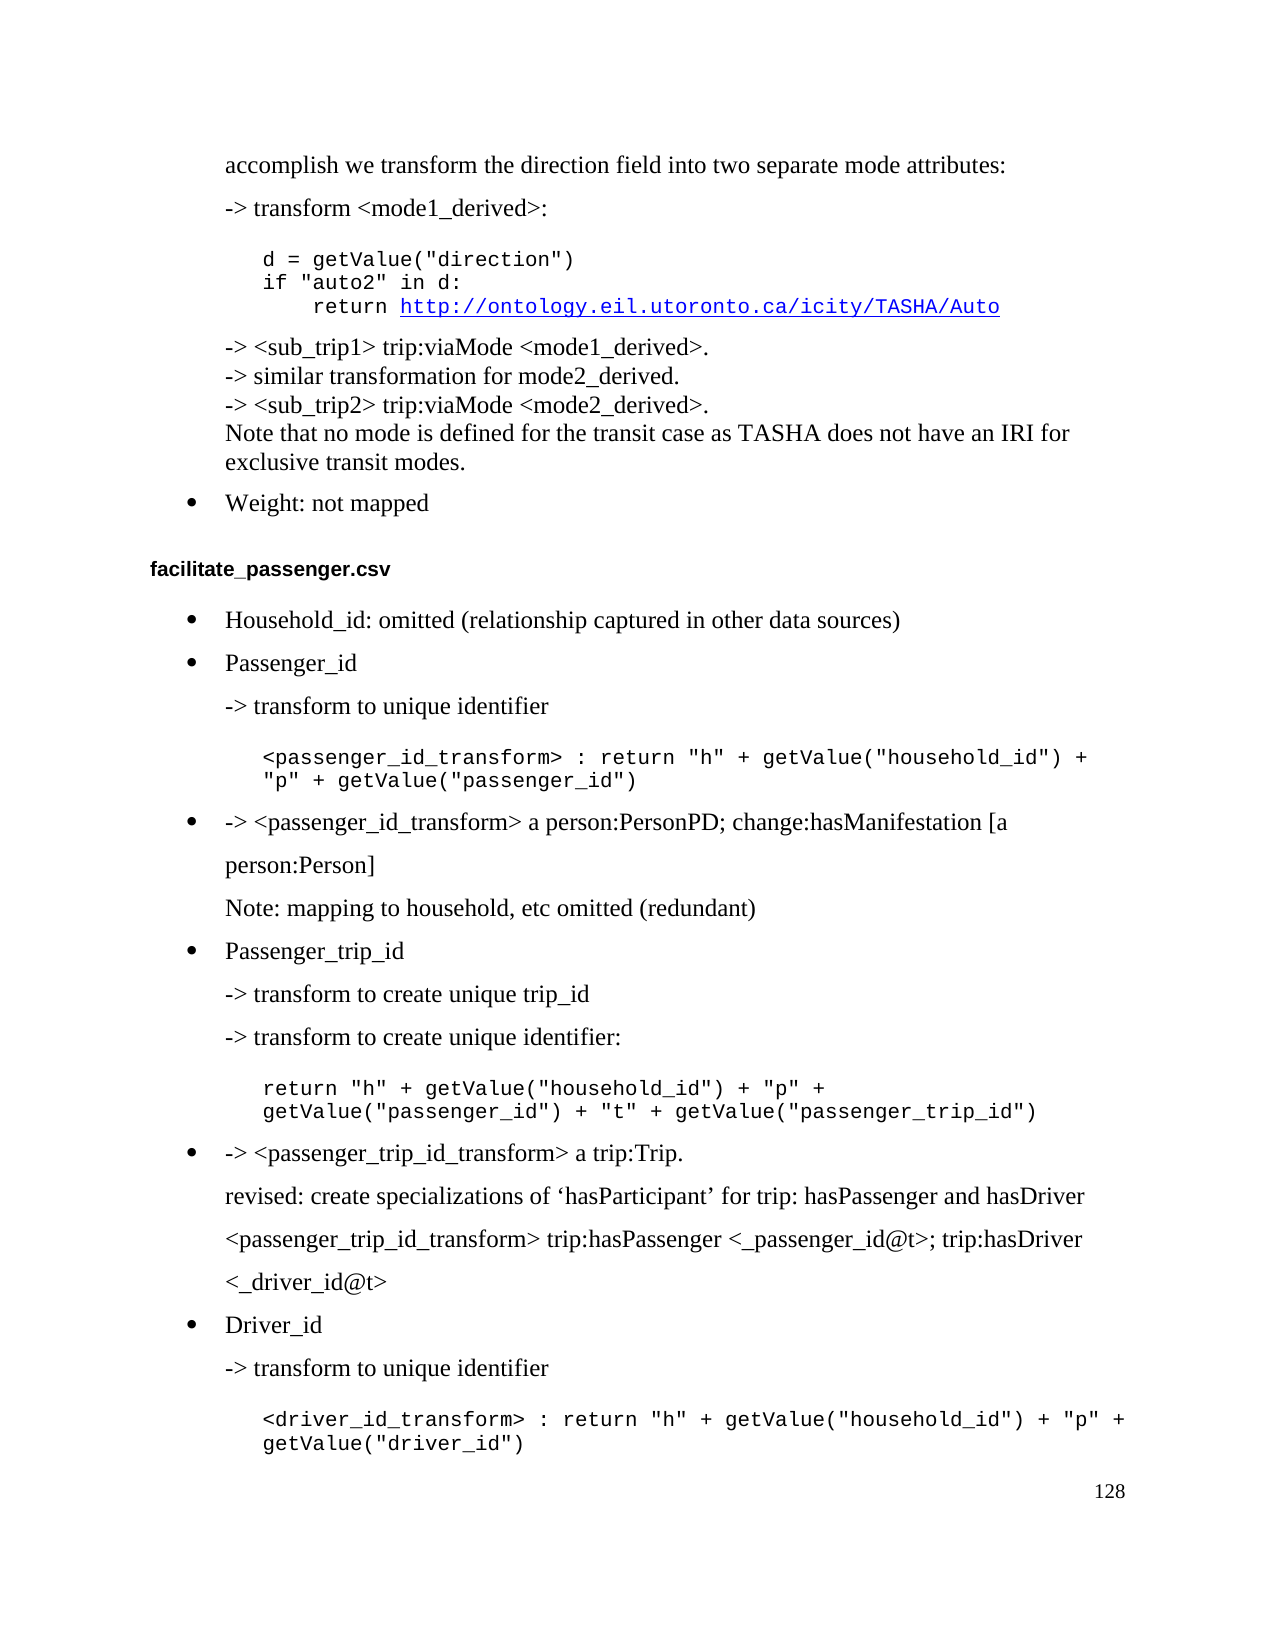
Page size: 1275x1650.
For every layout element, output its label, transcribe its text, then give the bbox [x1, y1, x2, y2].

text return http://ontology.eil.utoronto.ca/icity/TASHA/Auto [262, 296, 1125, 320]
text return "h" + getValue("household_id") + "p" + getValue("passenger_id") + "t" + getValue("passenger_trip_id") [262, 1078, 1125, 1125]
subtitle facilitate_passenger.csv [150, 557, 1125, 581]
text <passenger_id_transform> : return "h" + getValue("household_id") + "p" + getValue("passenger_id") [262, 747, 1125, 794]
list Passenger_trip_id -> transform to create unique trip_id -> transform to create unique identifier: [187, 936, 1125, 1051]
list Household_id: omitted (relationship captured in other data sources) [187, 605, 1125, 634]
list Driver_id -> transform to unique identifier [187, 1310, 1125, 1382]
text <driver_id_transform> : return "h" + getValue("household_id") + "p" + getValue("driver_id") [262, 1409, 1125, 1456]
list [187, 150, 1125, 222]
list Weight: not mapped [187, 488, 1125, 517]
list Passenger_id -> transform to unique identifier [187, 648, 1125, 720]
text if "auto2" in d: [262, 272, 1125, 296]
text -> <sub_trip1> trip:viaMode <mode1_derived>. -> similar transformation for mode2_derived. -> <sub_trip2> trip:viaMode <mode2_derived>. Note that no mode is defined for the transit case as TASHA does not have an IRI for exclusive transit modes. [225, 332, 1125, 476]
list -> <passenger_id_transform> a person:PersonPD; change:hasManifestation [a person:Person] Note: mapping to household, etc omitted (redundant) [187, 807, 1125, 922]
list -> <passenger_trip_id_transform> a trip:Trip. revised: create specializations of ‘hasParticipant’ for trip: hasPassenger and hasDriver <passenger_trip_id_transform> trip:hasPassenger <_passenger_id@t>; trip:hasDriver <_driver_id@t> [187, 1138, 1125, 1296]
text d = getValue("direction") [262, 249, 1125, 272]
